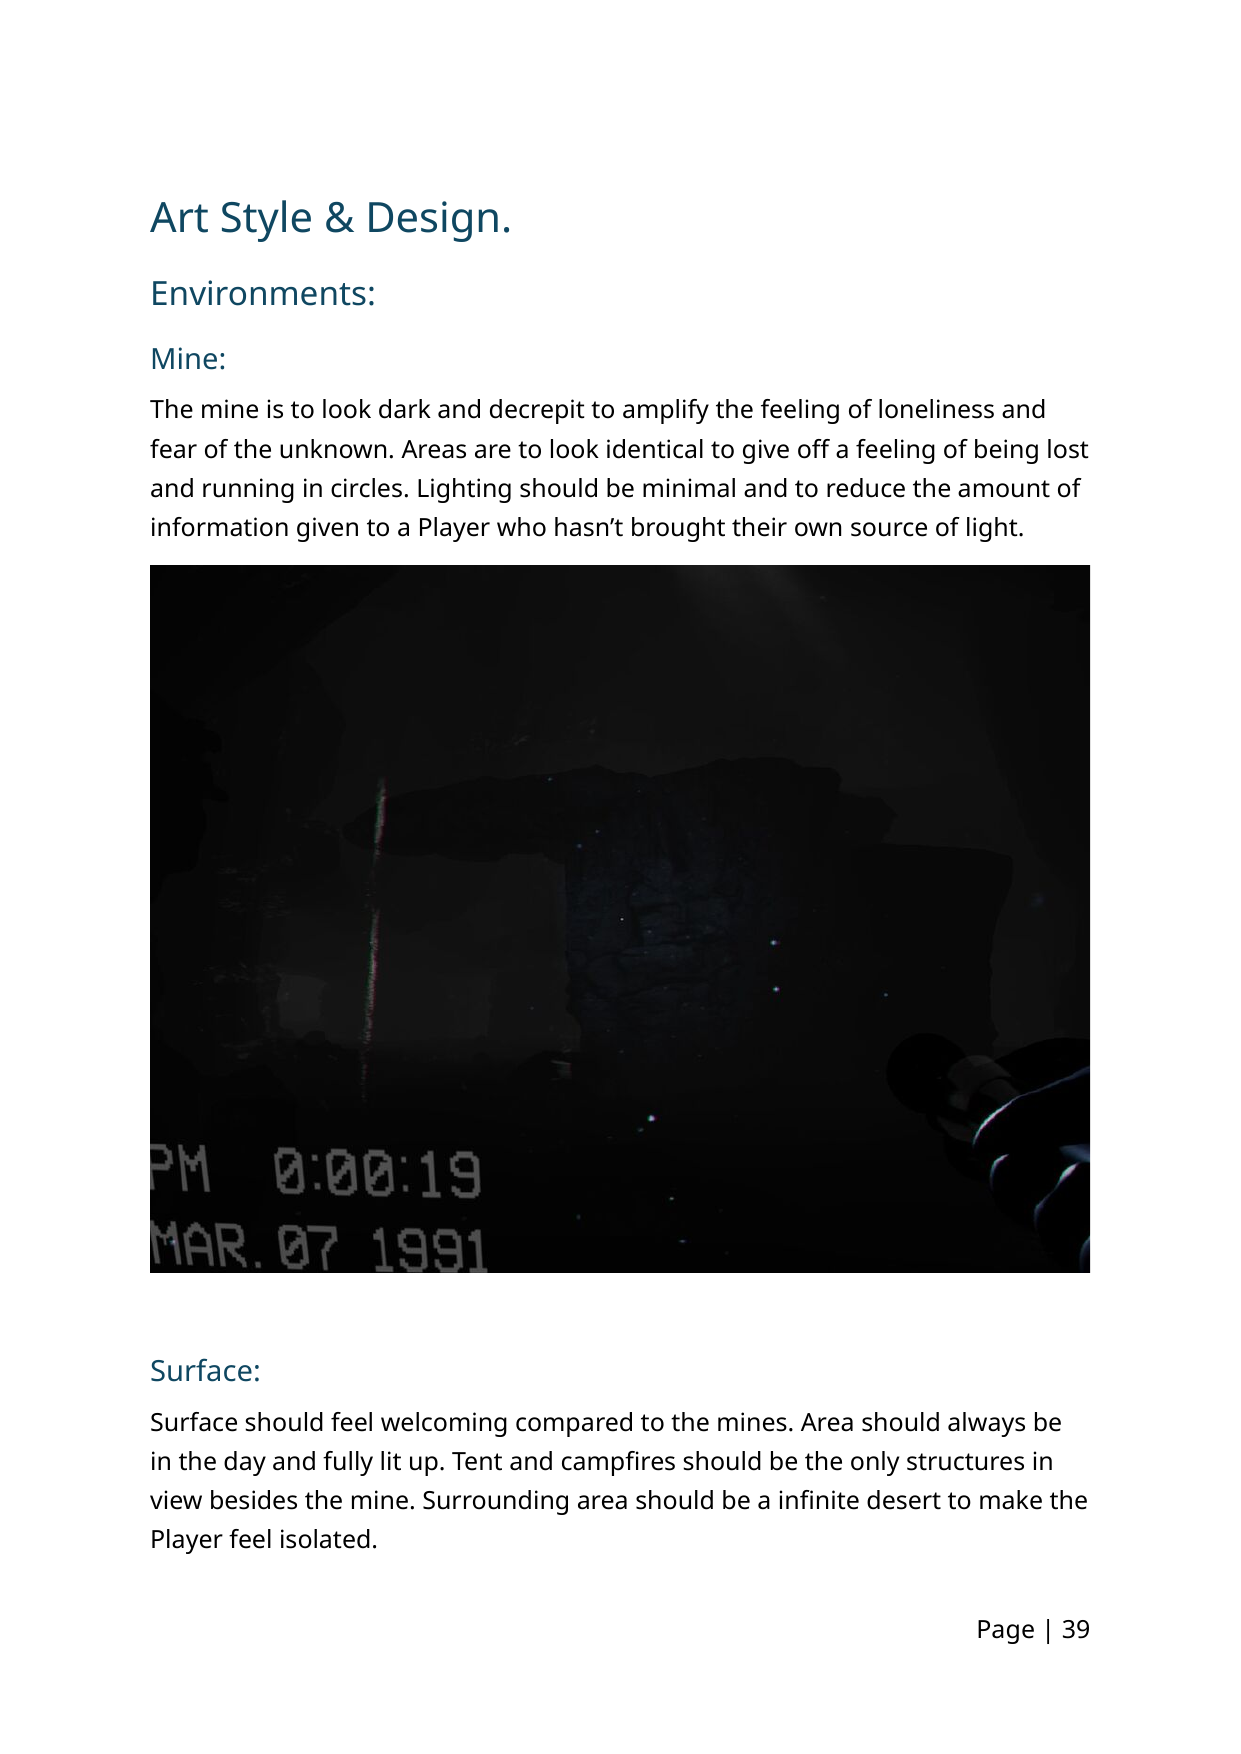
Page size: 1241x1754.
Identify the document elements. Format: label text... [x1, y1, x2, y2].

text Surface should feel welcoming compared to the mines. Area should always be in the day and fully lit up. Tent and campfires should be the only structures in view besides the mine. Surrounding area should be a infinite desert to make the Player feel isolated. [150, 1404, 1090, 1556]
picture [150, 565, 1091, 1273]
subtitle Art Style & Design. [150, 187, 1090, 244]
text The mine is to look dark and decrepit to amplify the feeling of loneliness and fear of the unknown. Areas are to look identical to give off a feeling of being lost and running in circles. Lighting should be minimal and to reduce the amount of information given to a Player who hasn’t brought their own source of light. [150, 392, 1090, 544]
subtitle Environments: [150, 269, 1090, 315]
subtitle Surface: [150, 1350, 1090, 1390]
subtitle Mine: [150, 338, 1090, 378]
